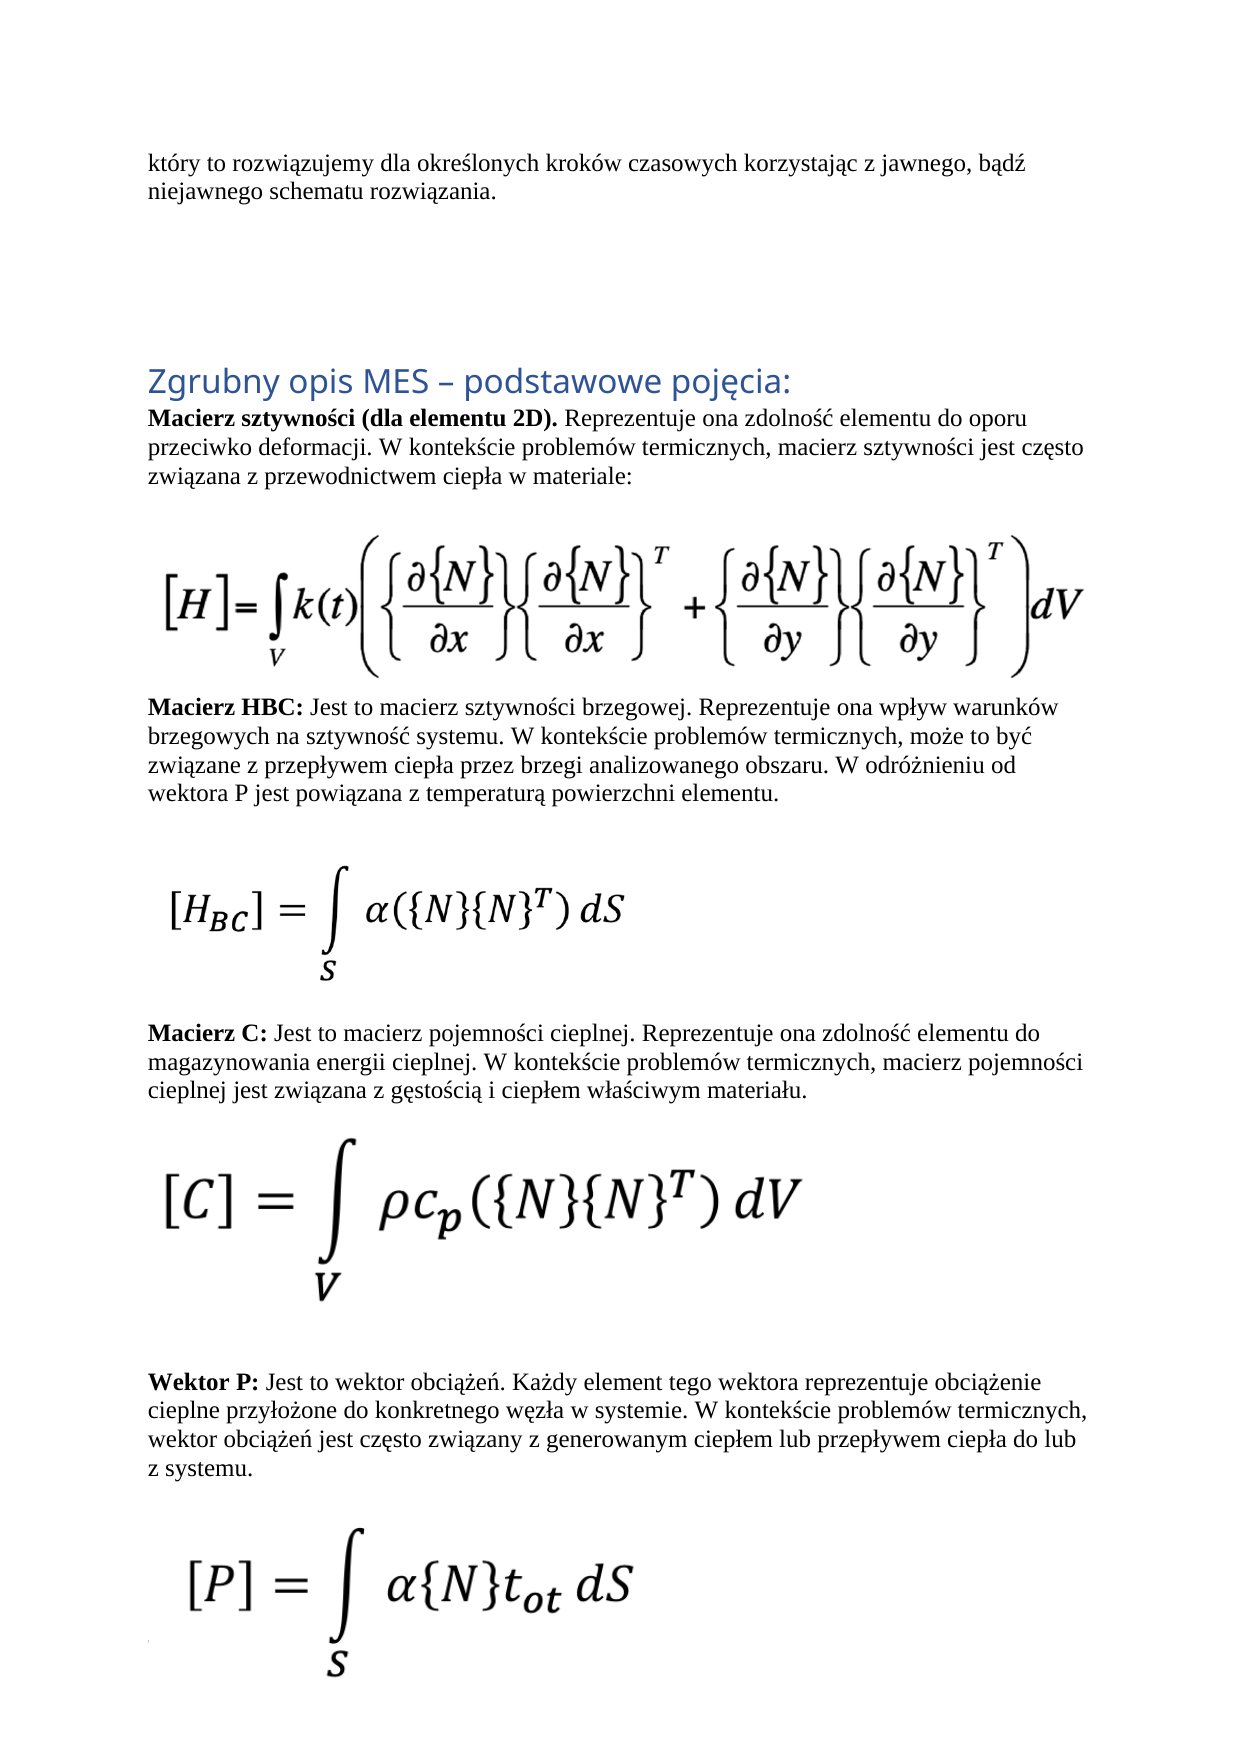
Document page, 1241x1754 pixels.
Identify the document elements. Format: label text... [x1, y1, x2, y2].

text Macierz sztywności (dla elementu 2D). Reprezentuje ona zdolność elementu do oporu przeciwko deformacji. W kontekście problemów termicznych, macierz sztywności jest często związana z przewodnictwem ciepła w materiale: [148, 403, 1093, 490]
subtitle Zgrubny opis MES – podstawowe pojęcia: [148, 358, 1093, 403]
text Macierz HBC: Jest to macierz sztywności brzegowej. Reprezentuje ona wpływ warunków brzegowych na sztywność systemu. W kontekście problemów termicznych, może to być związane z przepływem ciepła przez brzegi analizowanego obszaru. W odróżnieniu od wektora P jest powiązana z temperaturą powierzchni elementu. [148, 693, 1093, 807]
picture [148, 1127, 815, 1310]
picture [148, 1504, 649, 1690]
text Macierz C: Jest to macierz pojemności cieplnej. Reprezentuje ona zdolność elementu do magazynowania energii cieplnej. W kontekście problemów termicznych, macierz pojemności cieplnej jest związana z gęstością i ciepłem właściwym materiału. [148, 1018, 1093, 1104]
text Wektor P: Jest to wektor obciążeń. Każdy element tego wektora reprezentuje obciążenie cieplne przyłożone do konkretnego węzła w systemie. W kontekście problemów termicznych, wektor obciążeń jest często związany z generowanym ciepłem lub przepływem ciepła do lub z systemu. [148, 1367, 1093, 1482]
text który to rozwiązujemy dla określonych kroków czasowych korzystając z jawnego, bądź niejawnego schematu rozwiązania. [148, 148, 1093, 205]
picture [147, 518, 1093, 693]
picture [148, 847, 637, 989]
